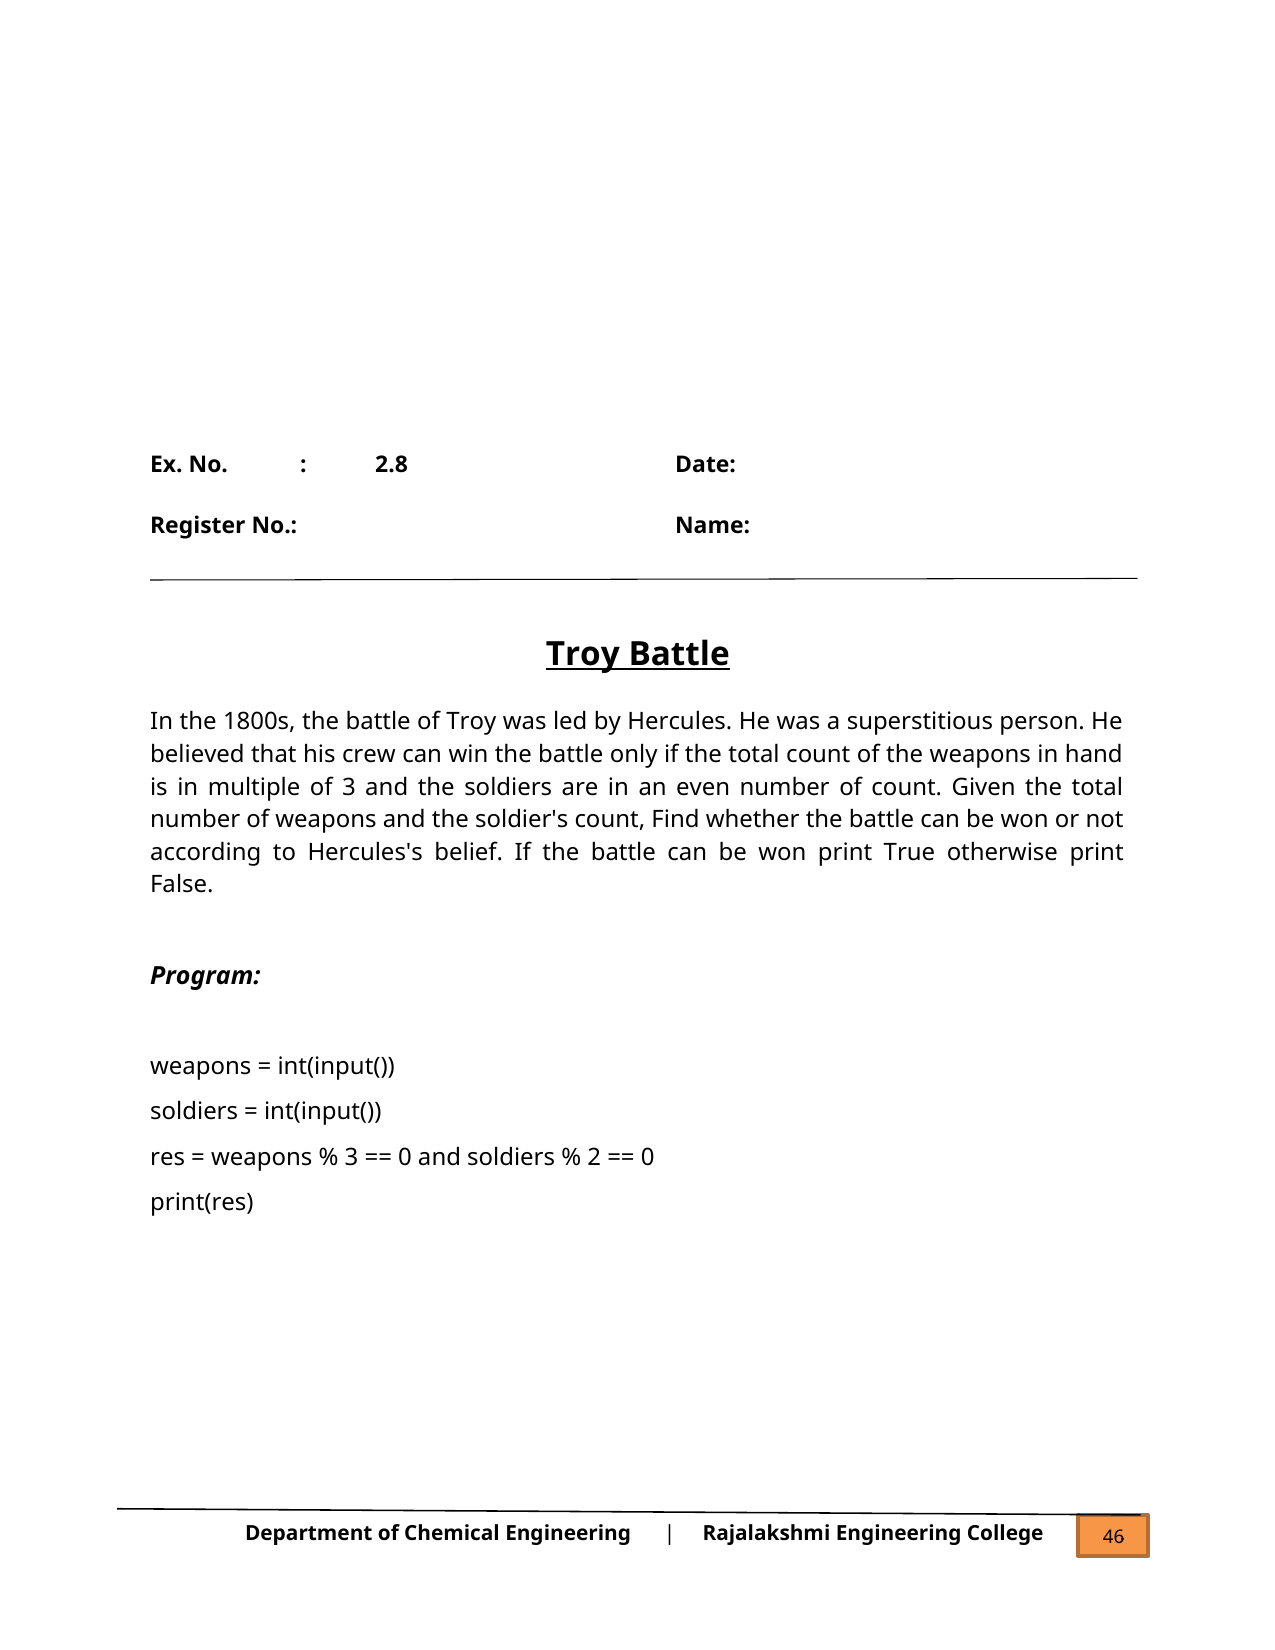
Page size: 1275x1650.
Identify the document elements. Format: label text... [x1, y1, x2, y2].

text In the 1800s, the battle of Troy was led by Hercules. He was a superstitious person. He believed that his crew can win the battle only if the total count of the weapons in hand is in multiple of 3 and the soldiers are in an even number of count. Given the total number of weapons and the soldier's count, Find whether the battle can be won or not according to Hercules's belief. If the battle can be won print True otherwise print False. [150, 704, 1125, 900]
text Register No.: Name: [150, 509, 1125, 540]
text Troy Battle [150, 629, 1125, 675]
text print(res) [150, 1184, 1125, 1217]
text res = weapons % 3 == 0 and soldiers % 2 == 0 [150, 1139, 1125, 1172]
text Ex. No. : 2.8 Date: [150, 448, 1125, 479]
text weapons = int(input()) [150, 1049, 1125, 1082]
text Program: [150, 957, 1125, 991]
text soldiers = int(input()) [150, 1094, 1125, 1127]
